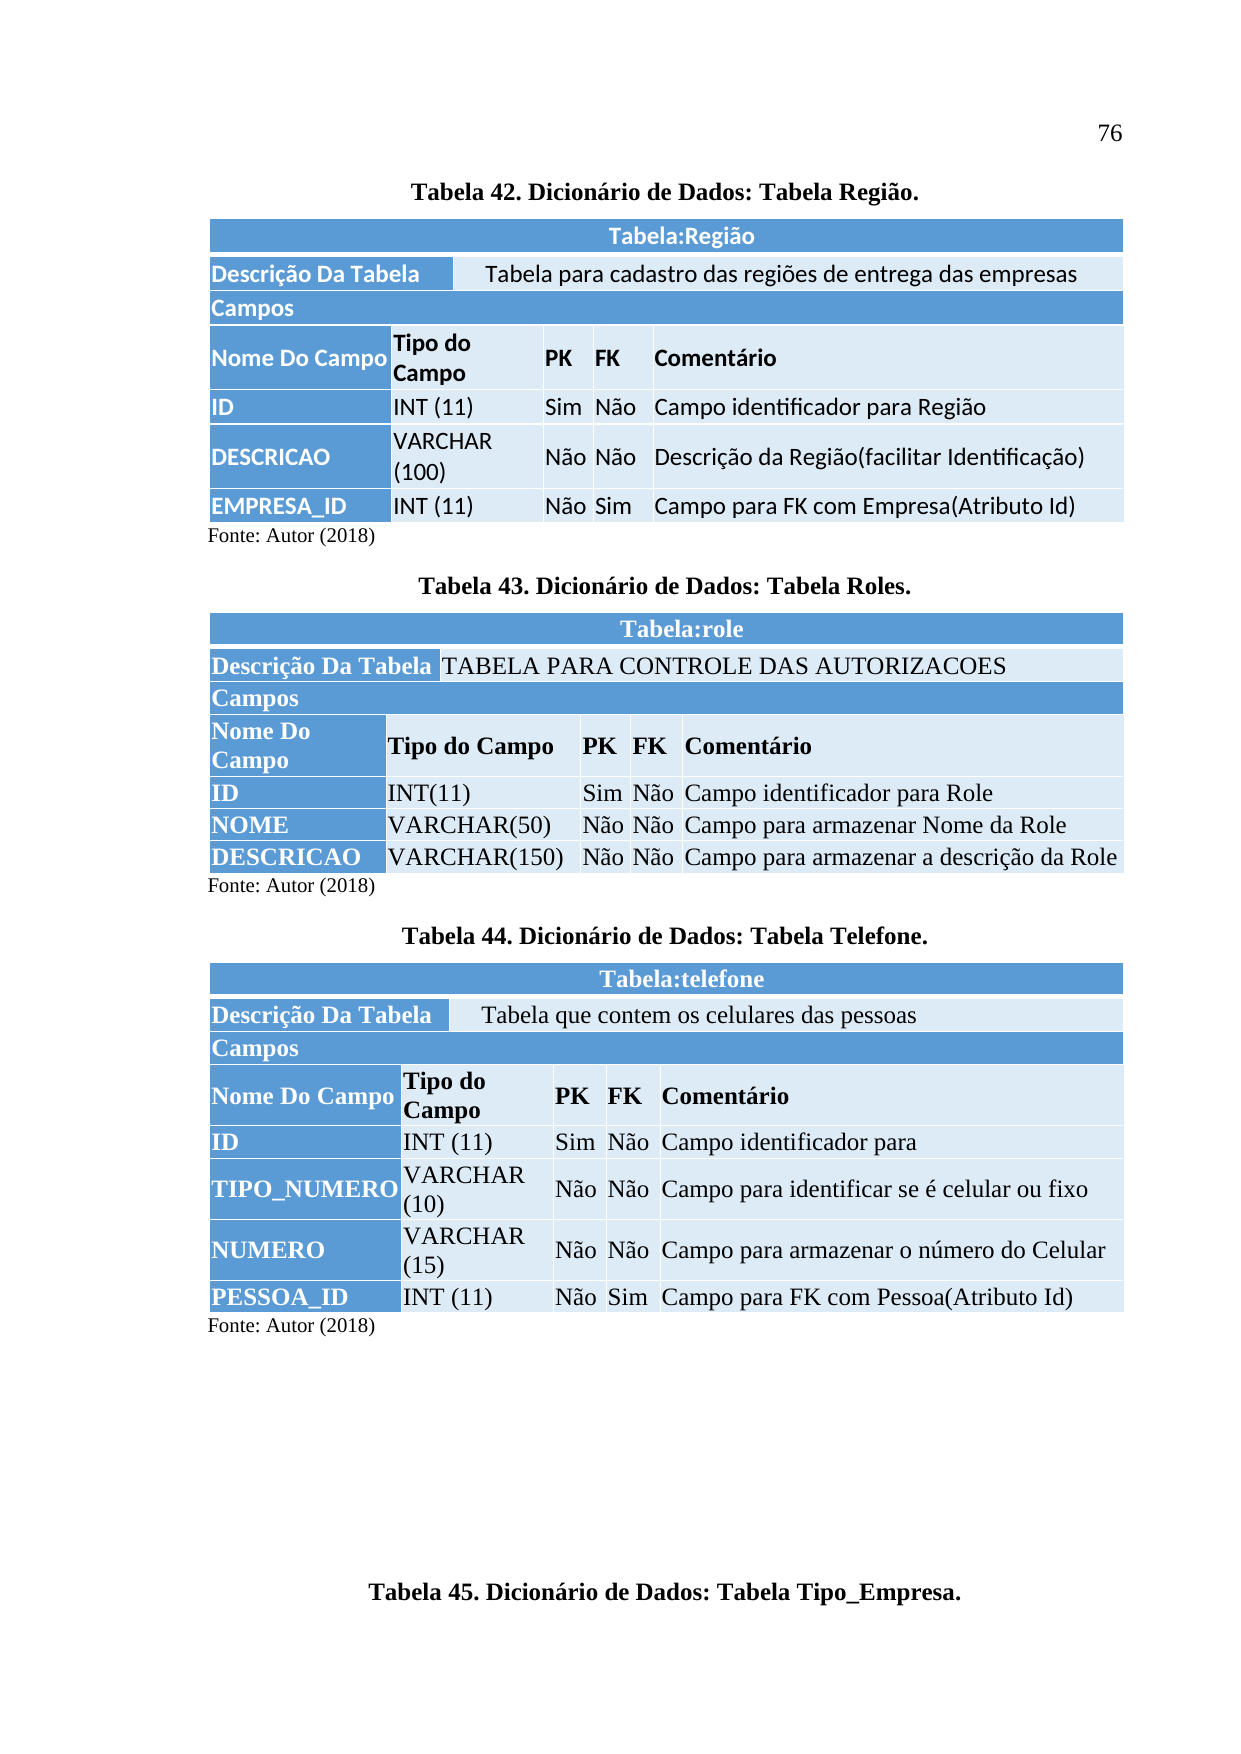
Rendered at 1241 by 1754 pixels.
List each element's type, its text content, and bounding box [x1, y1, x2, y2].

table_cell Campo para armazenar a descrição da Role [683, 840, 1124, 873]
table_cell ID [210, 1126, 401, 1158]
table_cell INT (11) [392, 390, 543, 423]
table_cell Campos [210, 682, 1123, 714]
table_cell Não [581, 841, 630, 873]
text Tabela 44. Dicionário de Dados: Tabela Telefone. [207, 921, 1122, 950]
table_cell Descrição Da Tabela [210, 649, 440, 681]
table_cell Tabela que contem os celulares das pessoas [450, 999, 1123, 1031]
table_cell PK [581, 715, 630, 776]
table_header Tabela:Região [210, 219, 1123, 252]
table_cell ID [210, 777, 386, 808]
table_cell Campo identificador para Região [654, 389, 1124, 423]
text Fonte: Autor (2018) [207, 523, 1122, 547]
table_cell NUMERO [210, 1220, 401, 1280]
table_cell FK [607, 1065, 660, 1125]
table_cell Não [594, 425, 653, 488]
table_cell Tipo do Campo [392, 326, 543, 389]
table_cell PESSOA_ID [210, 1281, 401, 1312]
table_cell Não [544, 425, 593, 488]
table_cell VARCHAR (10) [402, 1159, 553, 1219]
table_cell Comentário [661, 1065, 1124, 1125]
table_cell INT (11) [402, 1126, 553, 1158]
table_cell Campo para FK com Pessoa(Atributo Id) [661, 1280, 1124, 1312]
text Tabela 43. Dicionário de Dados: Tabela Roles. [207, 571, 1122, 600]
text Fonte: Autor (2018) [207, 873, 1122, 897]
table_cell Não [607, 1126, 660, 1158]
text Tabela 45. Dicionário de Dados: Tabela Tipo_Empresa. [207, 1577, 1122, 1606]
table_cell Não [544, 489, 593, 522]
table_header Tabela:telefone [210, 963, 1123, 994]
table_cell Campo para armazenar Nome da Role [683, 808, 1124, 840]
table_cell Comentário [654, 326, 1124, 389]
table_cell Tabela para cadastro das regiões de entrega das empresas [454, 257, 1123, 290]
table_cell TABELA PARA CONTROLE DAS AUTORIZACOES [441, 649, 1123, 681]
table_cell PK [544, 326, 593, 389]
table_cell Sim [581, 777, 630, 808]
table_cell Não [594, 390, 653, 423]
table_cell VARCHAR (15) [402, 1220, 553, 1280]
table_cell Sim [554, 1126, 606, 1158]
table_cell Tipo do Campo [402, 1065, 553, 1125]
table_cell Sim [544, 390, 593, 423]
table_cell FK [594, 326, 653, 389]
table_cell INT (11) [402, 1281, 553, 1312]
table_cell Descrição da Região(facilitar Identificação) [654, 424, 1124, 488]
table_cell VARCHAR(150) [387, 841, 580, 873]
table_cell Não [631, 841, 682, 873]
table_cell ID [210, 390, 391, 423]
table_cell DESCRICAO [210, 841, 386, 873]
table_cell FK [631, 715, 682, 776]
table_cell Nome Do Campo [210, 326, 391, 389]
table_header Tabela:role [210, 613, 1123, 644]
table_cell Não [631, 809, 682, 840]
table_cell Não [554, 1220, 606, 1280]
text Fonte: Autor (2018) [207, 1312, 1122, 1337]
table_cell Campo para armazenar o número do Celular [661, 1219, 1124, 1280]
table_cell Campo identificador para [661, 1125, 1124, 1158]
table_cell Campos [210, 1032, 1123, 1064]
table_cell INT (11) [392, 489, 543, 522]
table_cell TIPO_NUMERO [210, 1159, 401, 1219]
table_cell Não [631, 777, 682, 808]
table_cell Campo identificador para Role [683, 776, 1124, 808]
table_cell Não [581, 809, 630, 840]
table_cell NOME [210, 809, 386, 840]
text Tabela 42. Dicionário de Dados: Tabela Região. [207, 177, 1122, 206]
table_cell Campo para FK com Empresa(Atributo Id) [654, 488, 1124, 522]
table_cell Não [554, 1159, 606, 1219]
table_cell DESCRICAO [210, 425, 391, 488]
table_cell Não [607, 1220, 660, 1280]
table_cell Sim [594, 489, 653, 522]
table_cell Descrição Da Tabela [210, 999, 449, 1031]
table_cell Comentário [683, 715, 1124, 776]
table_cell Campo para identificar se é celular ou fixo [661, 1158, 1124, 1219]
table_cell VARCHAR(50) [387, 809, 580, 840]
table_cell Não [554, 1281, 606, 1312]
table_cell Nome Do Campo [210, 1065, 401, 1125]
table_cell Não [607, 1159, 660, 1219]
table_cell Campos [210, 291, 1123, 324]
table_cell PK [554, 1065, 606, 1125]
table_cell VARCHAR (100) [392, 425, 543, 488]
table_cell Descrição Da Tabela [210, 257, 453, 290]
table_cell Sim [607, 1281, 660, 1312]
table_cell EMPRESA_ID [210, 489, 391, 522]
table_cell Tipo do Campo [387, 715, 580, 776]
table_cell Nome Do Campo [210, 715, 386, 776]
table_cell INT(11) [387, 777, 580, 808]
